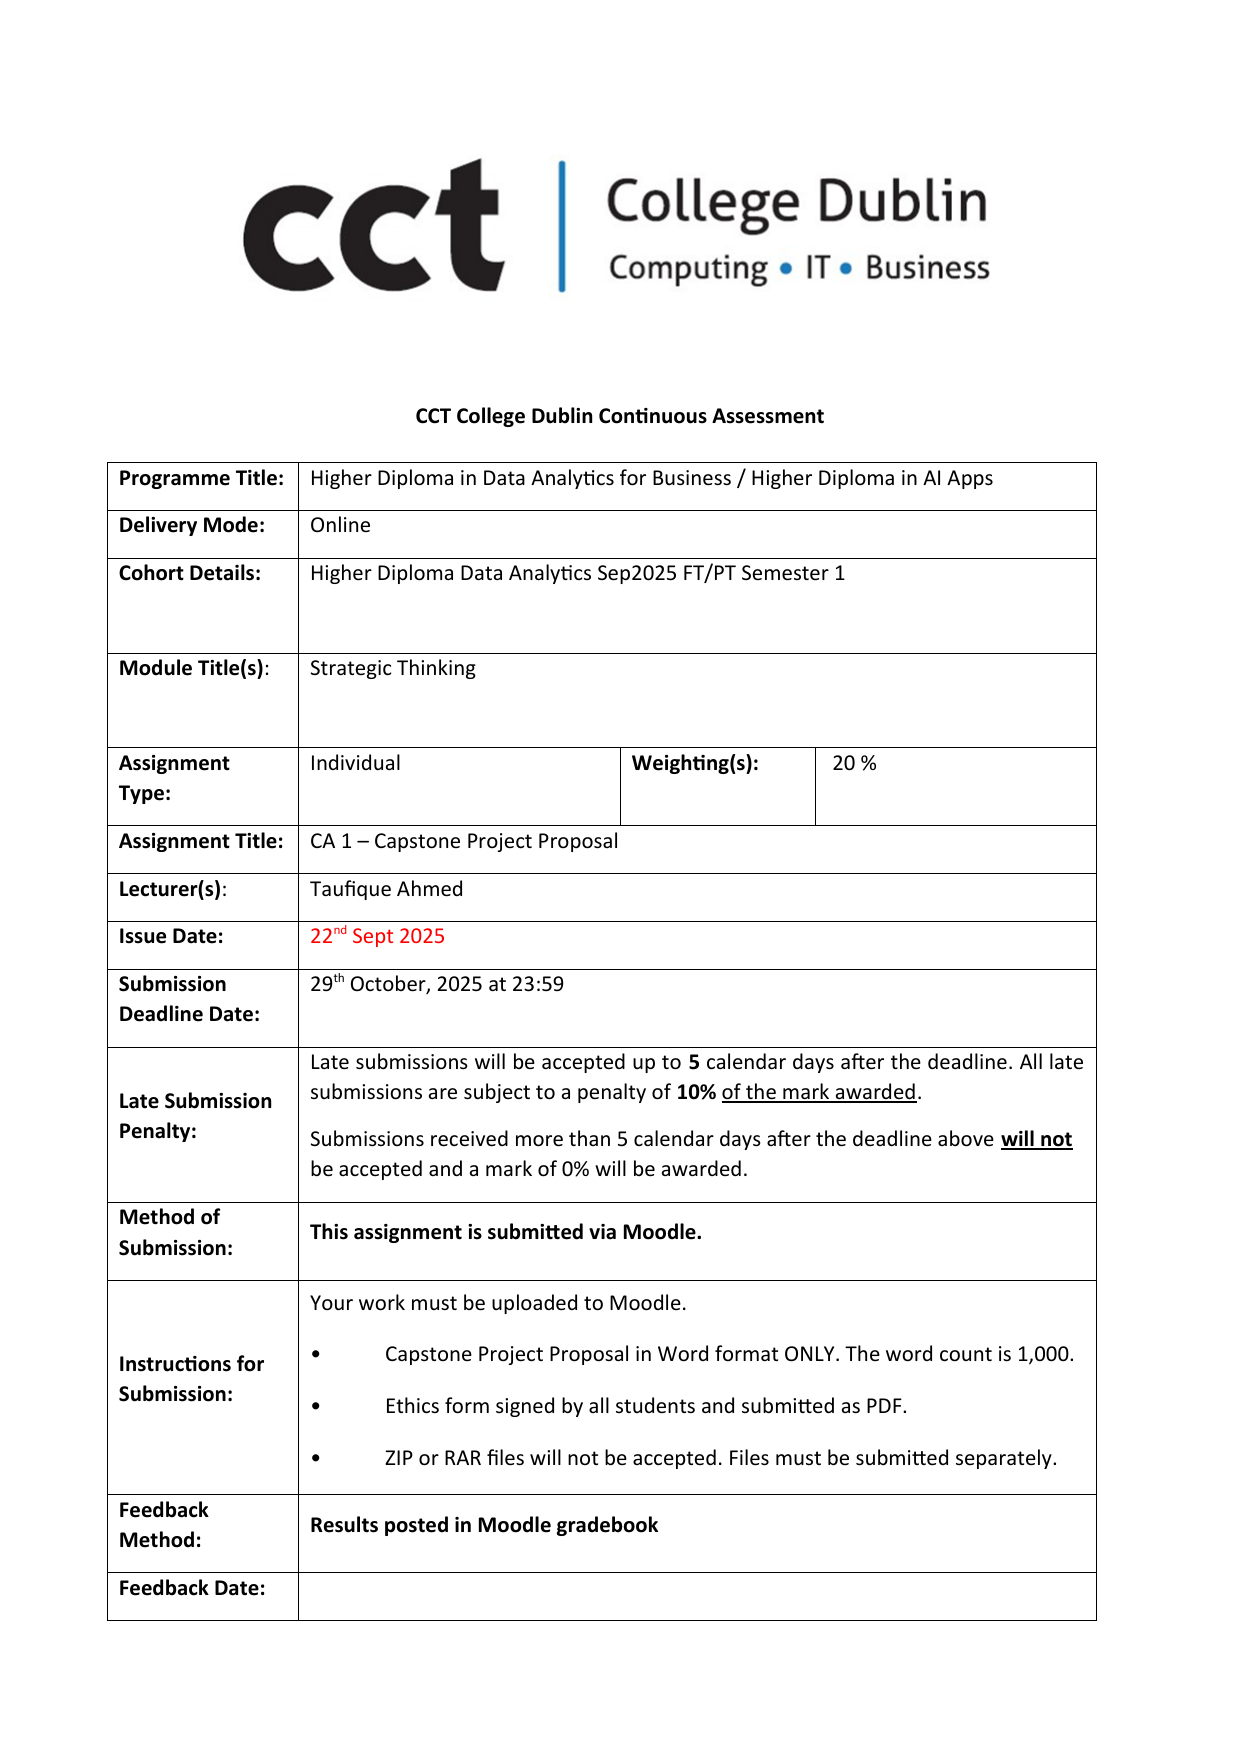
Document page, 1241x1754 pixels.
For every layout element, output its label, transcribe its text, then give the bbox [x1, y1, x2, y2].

table_cell This assignment is submitted via Moodle. [299, 1203, 1096, 1280]
picture [239, 118, 1002, 340]
table_cell Submission Deadline Date: [108, 970, 298, 1047]
text CCT College Dublin Continuous Assessment [118, 402, 1122, 430]
table_header Higher Diploma in Data Analytics for Business / Higher Diploma in AI Apps [299, 463, 1096, 510]
table_cell 20 % [816, 748, 1096, 825]
table_cell 29th October, 2025 at 23:59 [299, 970, 1096, 1047]
table_cell Assignment Type: [108, 748, 298, 825]
table_cell Your work must be uploaded to Moodle. • Capstone Project Proposal in Word format ONLY. The word count is 1,000. • Ethics form signed by all students and submitted as PDF. • ZIP or RAR files will not be accepted. Files must be submitted separately. [299, 1281, 1096, 1494]
table_cell Higher Diploma Data Analytics Sep2025 FT/PT Semester 1 [299, 559, 1096, 652]
table_cell Cohort Details: [108, 559, 298, 652]
table_cell Assignment Title: [108, 826, 298, 873]
table_cell [299, 1573, 1096, 1620]
table_cell Late submissions will be accepted up to 5 calendar days after the deadline. All late submissions are subject to a penalty of 10% of the mark awarded. Submissions received more than 5 calendar days after the deadline above will not be accepted and a mark of 0% will be awarded. [299, 1048, 1096, 1202]
table_cell Weighting(s): [621, 748, 815, 825]
table_cell Lecturer(s): [108, 874, 298, 921]
table_cell Strategic Thinking [299, 654, 1096, 747]
table_cell CA 1 – Capstone Project Proposal [299, 826, 1096, 873]
table_cell Feedback Date: [108, 1573, 298, 1620]
table_cell Online [299, 511, 1096, 558]
table_header Programme Title: [108, 463, 298, 510]
table_cell Taufique Ahmed [299, 874, 1096, 921]
table_cell Individual [299, 748, 620, 825]
table_cell Method of Submission: [108, 1203, 298, 1280]
table_cell Late Submission Penalty: [108, 1048, 298, 1202]
table_cell Issue Date: [108, 922, 298, 969]
table_cell Feedback Method: [108, 1495, 298, 1572]
table_cell Instructions for Submission: [108, 1281, 298, 1494]
table_cell Results posted in Moodle gradebook [299, 1495, 1096, 1572]
table_cell Module Title(s): [108, 654, 298, 747]
table_cell 22nd Sept 2025 [299, 922, 1096, 969]
table_cell Delivery Mode: [108, 511, 298, 558]
